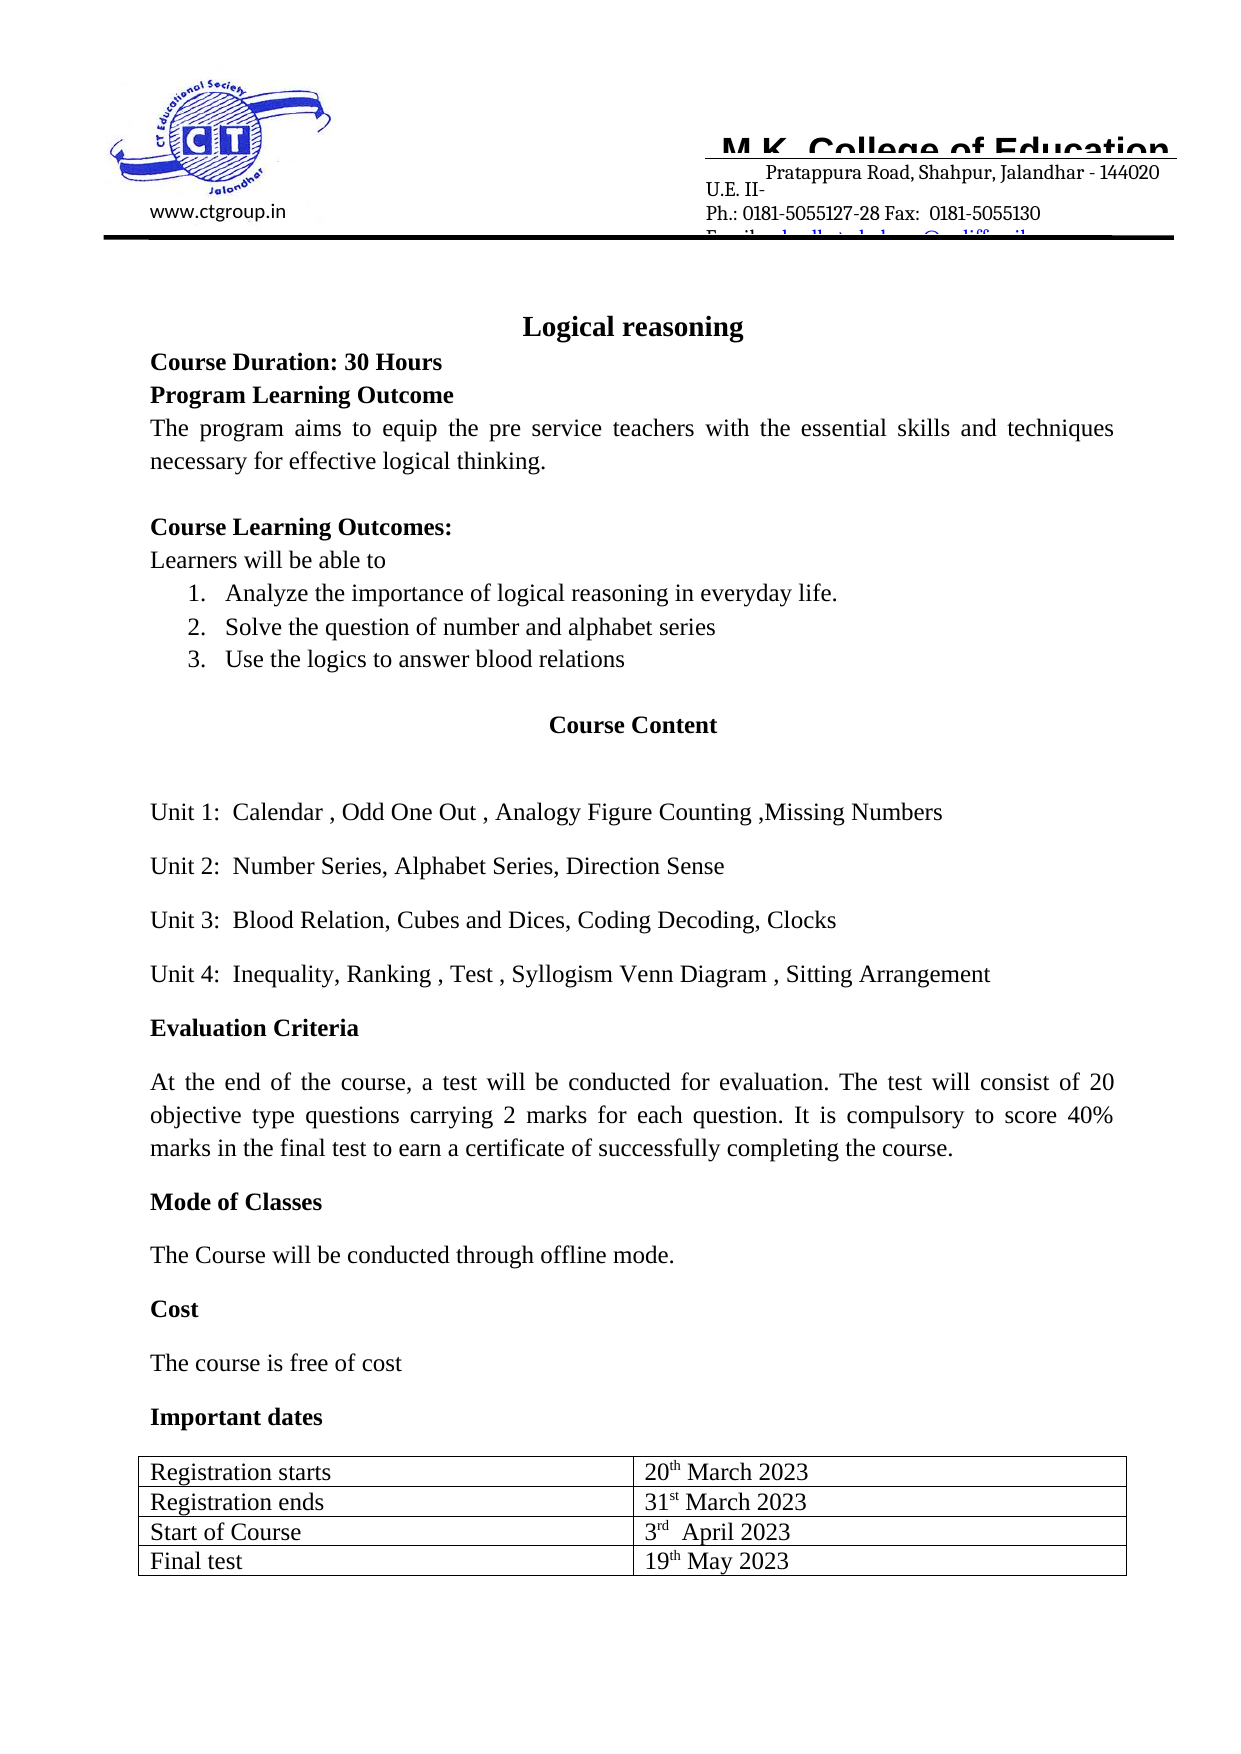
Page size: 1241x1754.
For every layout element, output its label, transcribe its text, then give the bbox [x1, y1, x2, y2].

text Course Learning Outcomes: [150, 512, 1116, 541]
table_header Registration starts [139, 1457, 633, 1486]
table_header 20th March 2023 [634, 1457, 1126, 1486]
text Unit 2: Number Series, Alphabet Series, Direction Sense [150, 851, 1116, 880]
text Evaluation Criteria [150, 1013, 1116, 1042]
text Course Duration: 30 Hours [150, 347, 1116, 376]
text Important dates [150, 1402, 1116, 1431]
text The Course will be conducted through offline mode. [150, 1241, 1116, 1269]
text The course is free of cost [150, 1348, 1116, 1377]
text At the end of the course, a test will be conducted for evaluation. The test will consist of 20 objective type questions carrying 2 marks for each question. It is compulsory to score 40% marks in the final test to earn a certificate of successfully completing the course. [150, 1067, 1116, 1162]
picture [106, 65, 339, 231]
table_cell 31st March 2023 [634, 1487, 1126, 1516]
list Analyze the importance of logical reasoning in everyday life. [187, 578, 1116, 607]
table_cell Final test [139, 1546, 633, 1575]
text Program Learning Outcome [150, 380, 1116, 409]
table_cell Start of Course [139, 1517, 633, 1545]
list Solve the question of number and alphabet series [187, 612, 1116, 640]
text Learners will be able to [150, 546, 1116, 574]
text Cost [150, 1294, 1116, 1323]
table_cell 3rd April 2023 [634, 1517, 1126, 1545]
list Use the logics to answer blood relations [187, 644, 1116, 673]
table_cell 19th May 2023 [634, 1546, 1126, 1575]
text Unit 3: Blood Relation, Cubes and Dices, Coding Decoding, Clocks [150, 905, 1116, 934]
text Unit 1: Calendar , Odd One Out , Analogy Figure Counting ,Missing Numbers [150, 797, 1116, 826]
text Mode of Classes [150, 1187, 1116, 1215]
text Unit 4: Inequality, Ranking , Test , Syllogism Venn Diagram , Sitting Arrangement [150, 959, 1116, 988]
table_cell Registration ends [139, 1487, 633, 1516]
text Logical reasoning [150, 309, 1116, 342]
text The program aims to equip the pre service teachers with the essential skills and techniques necessary for effective logical thinking. [150, 413, 1116, 475]
text Course Content [150, 711, 1116, 739]
